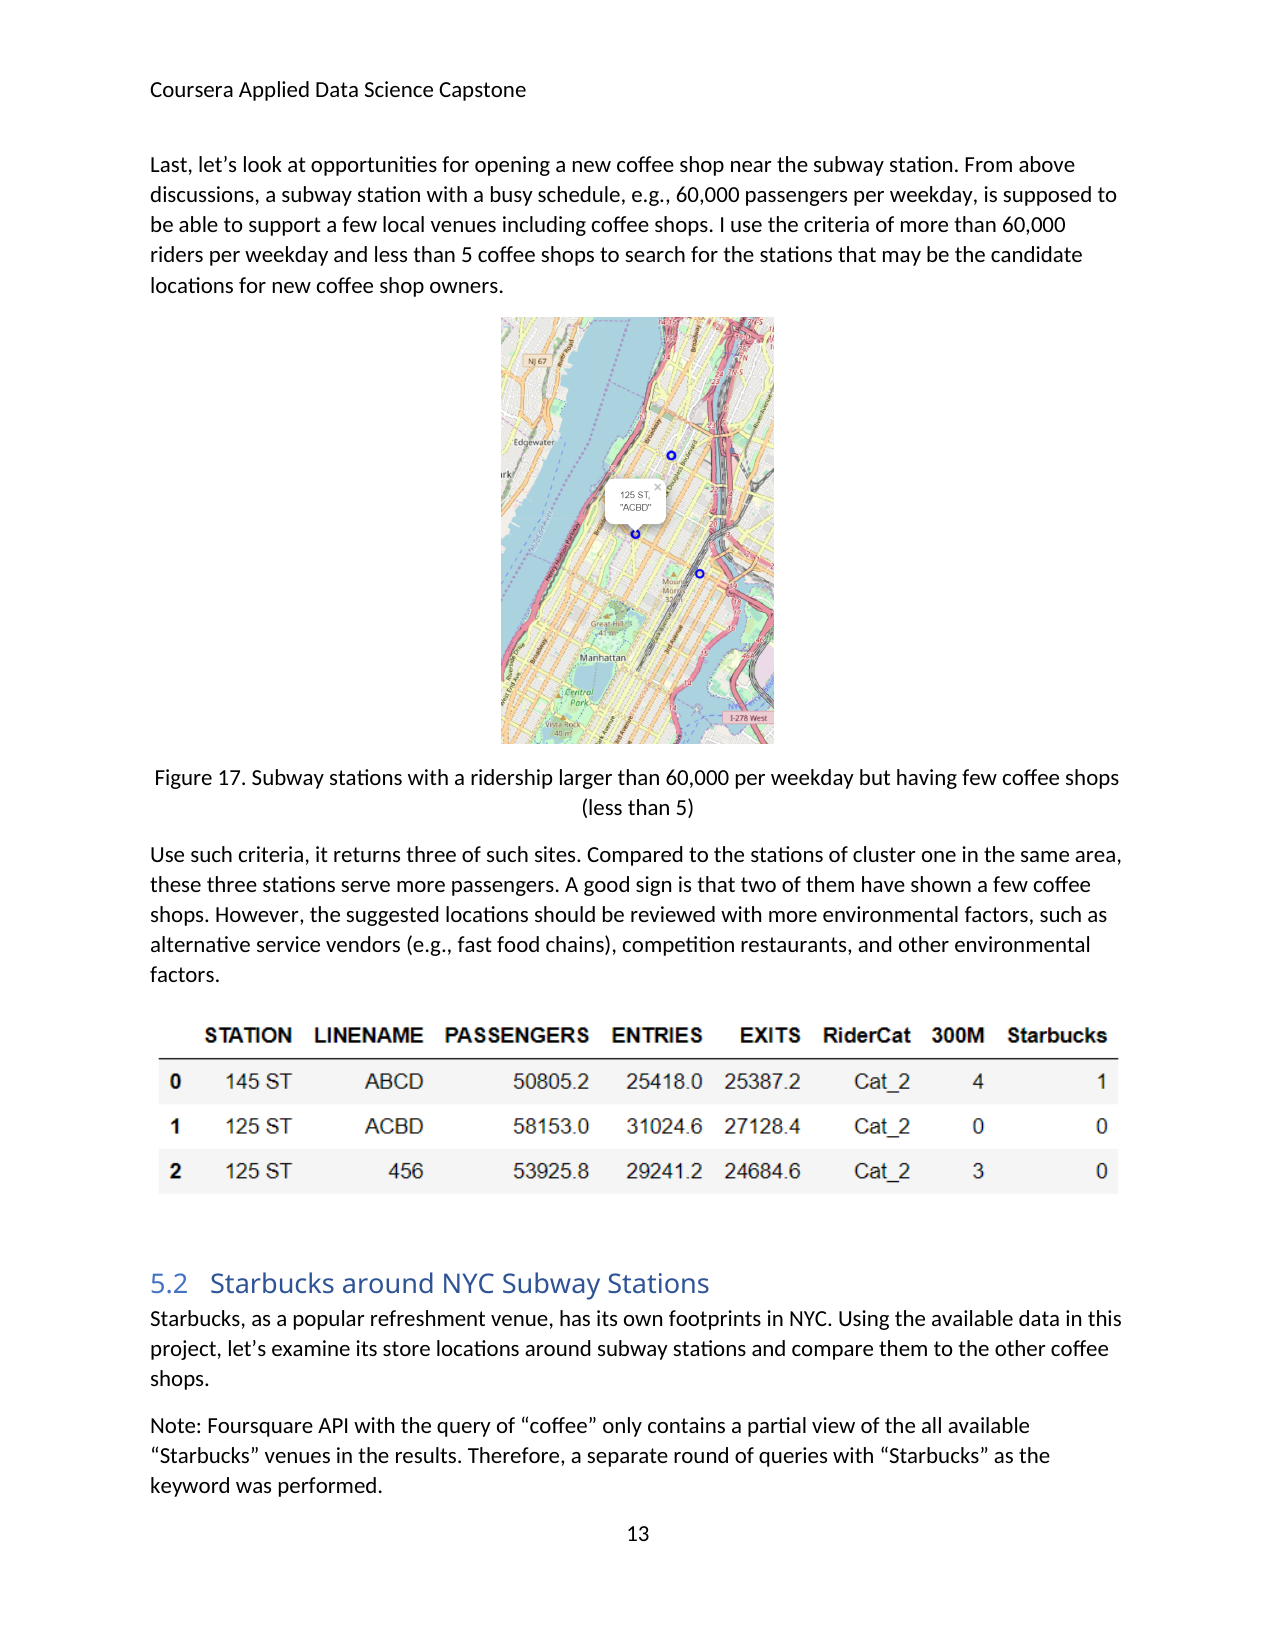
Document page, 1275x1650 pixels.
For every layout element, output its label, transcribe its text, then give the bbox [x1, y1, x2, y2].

text Starbucks, as a popular refreshment venue, has its own footprints in NYC. Using the available data in this project, let’s examine its store locations around subway stations and compare them to the other coffee shops. [150, 1304, 1125, 1392]
picture [150, 1007, 1125, 1199]
text Use such criteria, it returns three of such sites. Compared to the stations of cluster one in the same area, these three stations serve more passengers. A good sign is that two of them have shown a few coffee shops. However, the suggested locations should be reviewed with more environmental factors, such as alternative service vendors (e.g., fast food chains), competition restaurants, and other environmental factors. [150, 840, 1125, 988]
picture [501, 317, 774, 744]
text Figure 17. Subway stations with a ridership larger than 60,000 per weekday but having few coffee shops (less than 5) [150, 763, 1125, 821]
subtitle Starbucks around NYC Subway Stations [150, 1264, 1125, 1301]
text Note: Foursquare API with the query of “coffee” only contains a partial view of the all available “Starbucks” venues in the results. Therefore, a separate round of queries with “Starbucks” as the keyword was performed. [150, 1411, 1125, 1499]
text Last, let’s look at opportunities for opening a new coffee shop near the subway station. From above discussions, a subway station with a busy schedule, e.g., 60,000 passengers per weekday, is supposed to be able to support a few local venues including coffee shops. I use the criteria of more than 60,000 riders per weekday and less than 5 coffee shops to search for the stations that may be the candidate locations for new coffee shop owners. [150, 150, 1125, 299]
